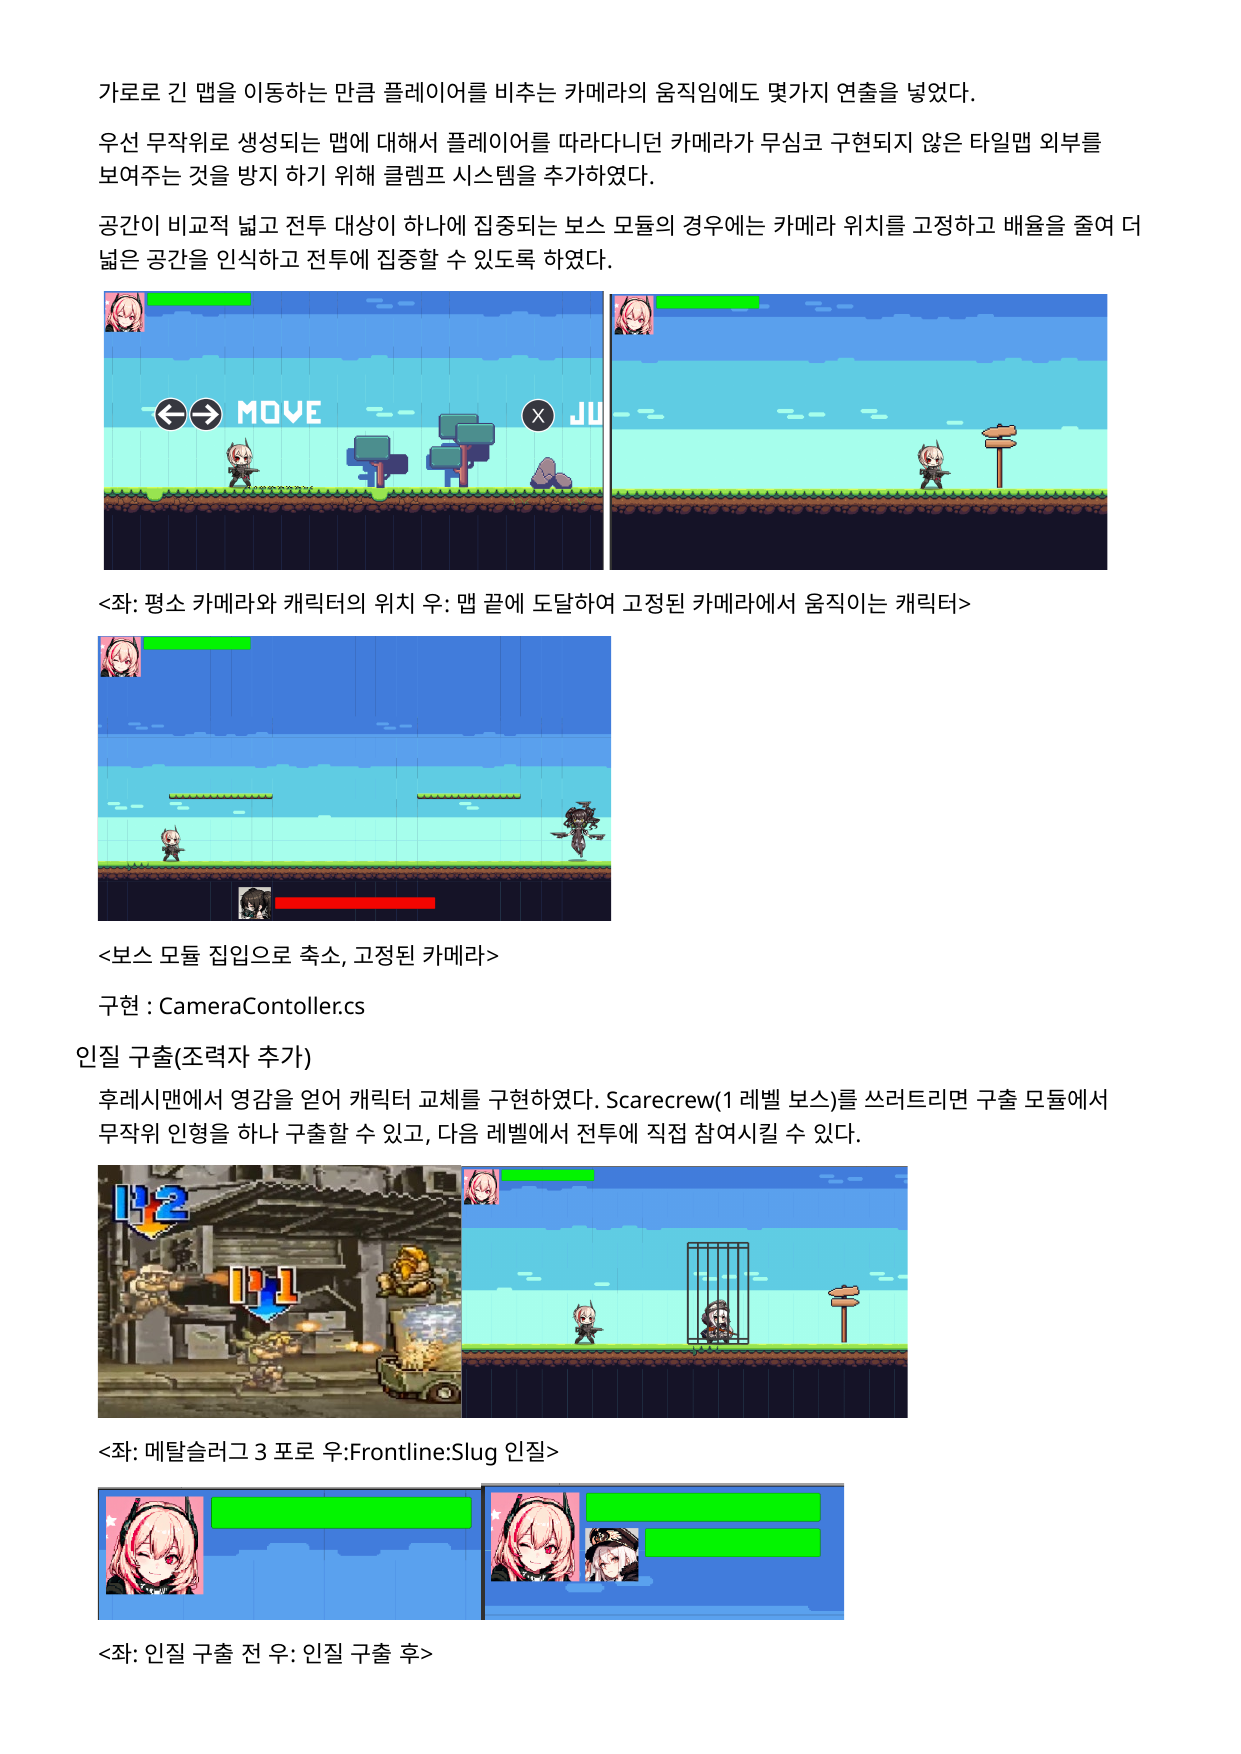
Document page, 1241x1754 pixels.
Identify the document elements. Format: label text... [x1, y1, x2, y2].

text 공간이 비교적 넓고 전투 대상이 하나에 집중되는 보스 모듈의 경우에는 카메라 위치를 고정하고 배율을 줄여 더 넓은 공간을 인식하고 전투에 집중할 수 있도록 하였다. [98, 208, 1165, 275]
text 우선 무작위로 생성되는 맵에 대해서 플레이어를 따라다니던 카메라가 무심코 구현되지 않은 타일맵 외부를 보여주는 것을 방지 하기 위해 클렘프 시스템을 추가하였다. [98, 125, 1165, 192]
text <좌: 인질 구출 전 우: 인질 구출 후> [98, 1636, 1165, 1669]
text <좌: 메탈슬러그3 포로 우:Frontline:Slug 인질> [98, 1434, 1165, 1467]
text 후레시맨에서 영감을 얻어 캐릭터 교체를 구현하였다. Scarecrew(1레벨 보스)를 쓰러트리면 구출 모듈에서 무작위 인형을 하나 구출할 수 있고, 다음 레벨에서 전투에 직접 참여시킬 수 있다. [98, 1082, 1165, 1149]
text 구현 : CameraContoller.cs [98, 988, 1165, 1021]
subtitle 인질 구출(조력자 추가) [75, 1038, 1165, 1074]
picture [97, 636, 612, 921]
picture [609, 294, 1108, 570]
text <보스 모듈 집입으로 축소, 고정된 카메라> [98, 938, 1165, 971]
text <좌: 평소 카메라와 캐릭터의 위치 우: 맵 끝에 도달하여 고정된 카메라에서 움직이는 캐릭터> [98, 586, 1165, 619]
text 가로로 긴 맵을 이동하는 만큼 플레이어를 비추는 카메라의 움직임에도 몇가지 연출을 넣었다. [98, 75, 1165, 108]
picture [103, 291, 604, 570]
picture [97, 1165, 908, 1418]
picture [97, 1483, 845, 1620]
